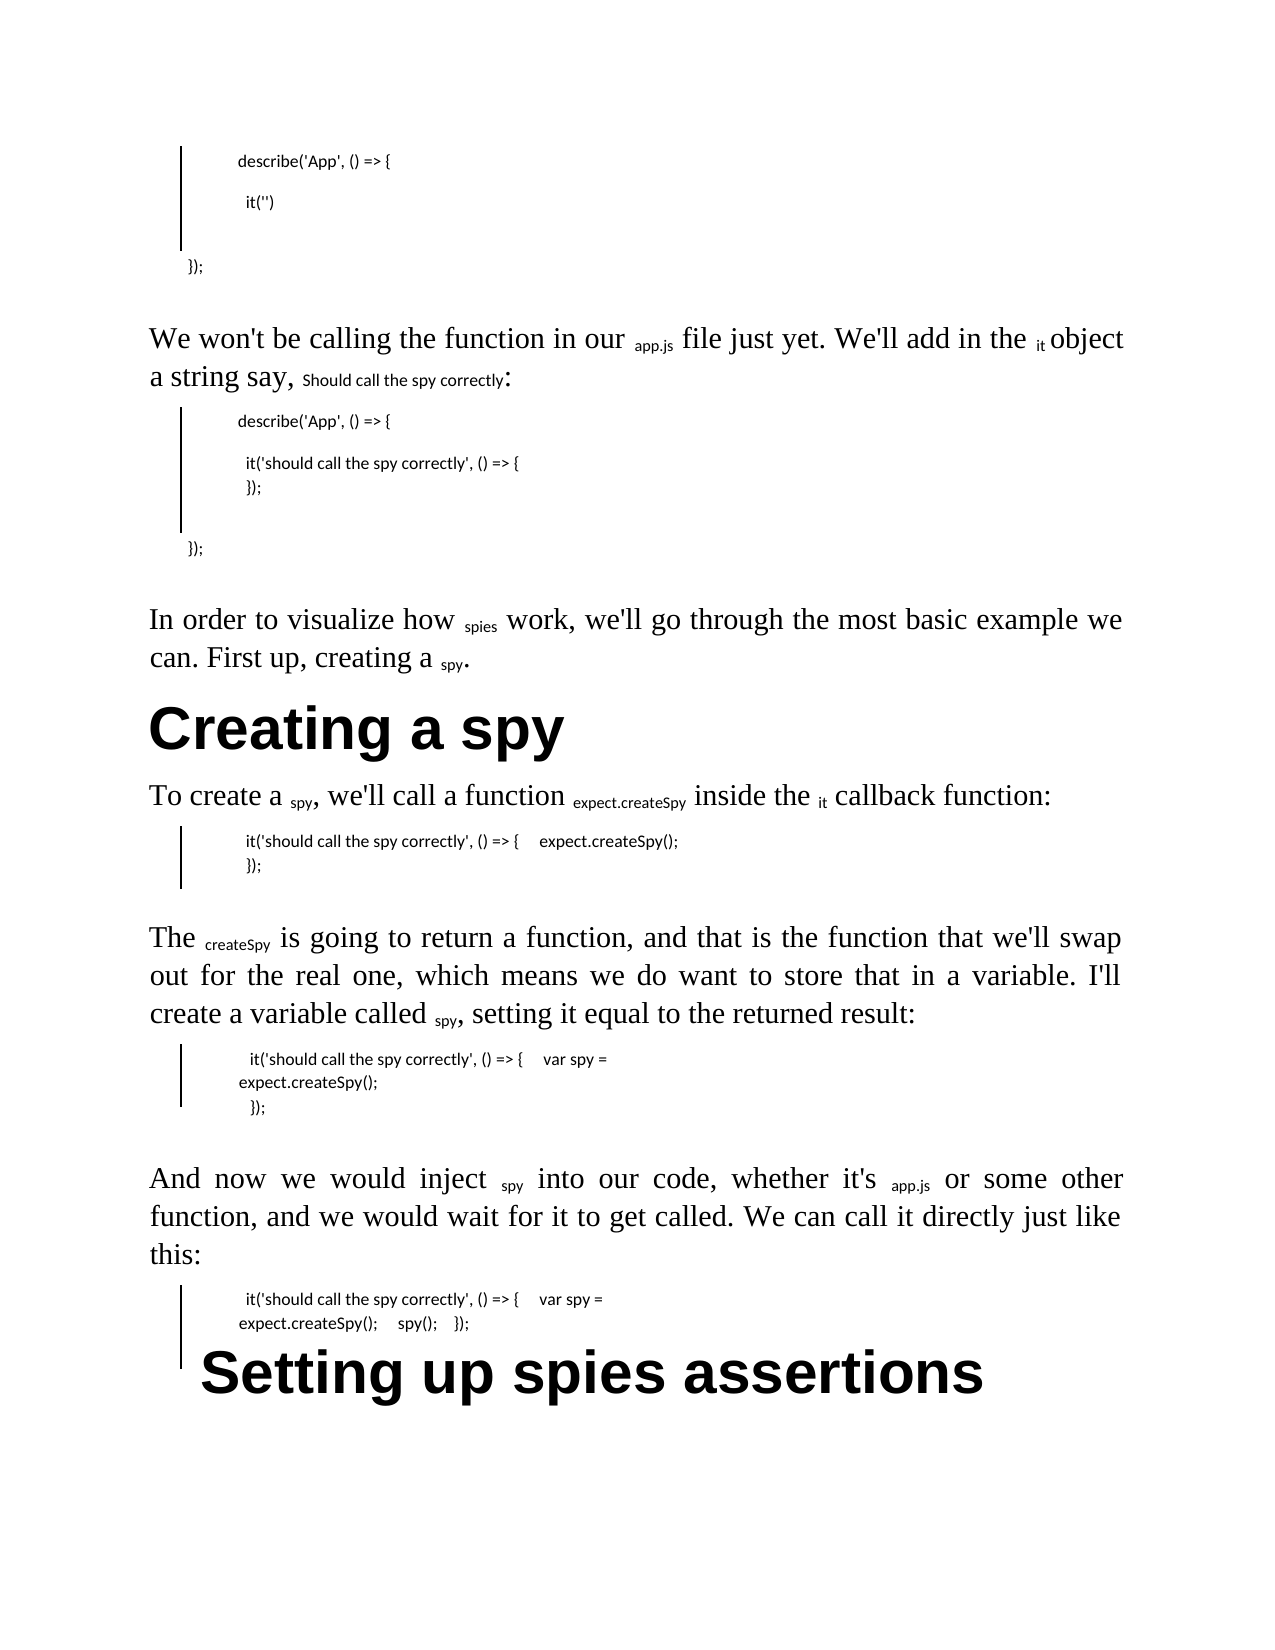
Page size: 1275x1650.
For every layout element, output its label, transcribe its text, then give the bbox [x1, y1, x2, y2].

text it('') [187, 192, 695, 213]
text }); [187, 255, 695, 277]
text describe('App', () => { [187, 411, 695, 432]
text it('should call the spy correctly', () => { var spy = expect.createSpy(); [187, 1048, 695, 1093]
text it('should call the spy correctly', () => { var spy = expect.createSpy(); spy(); }); [187, 1288, 674, 1334]
text }); [187, 1096, 695, 1117]
text describe('App', () => { [187, 150, 695, 172]
text }); [187, 854, 695, 876]
text }); [187, 476, 695, 498]
text To create a spy, we'll call a function expect.createSpy inside the it callback function: [148, 777, 1123, 812]
text We won't be calling the function in our app.js file just yet. We'll add in the it object a string say, Should call the spy correctly: [148, 320, 1123, 393]
text And now we would inject spy into our code, whether it's app.js or some other function, and we would wait for it to get called. We can call it directly just like this: [148, 1161, 1123, 1271]
text it('should call the spy correctly', () => { [187, 452, 695, 474]
text }); [187, 537, 695, 559]
text The createSpy is going to return a function, and that is the function that we'll swap out for the real one, which means we do want to store that in a variable. I'll create a variable called spy, setting it equal to the returned result: [148, 919, 1123, 1030]
text Creating a spy [148, 693, 1125, 762]
text Setting up spies assertions [148, 1336, 1125, 1406]
text In order to visualize how spies work, we'll go through the most basic example we can. First up, creating a spy. [148, 602, 1123, 675]
text it('should call the spy correctly', () => { expect.createSpy(); [187, 830, 695, 852]
